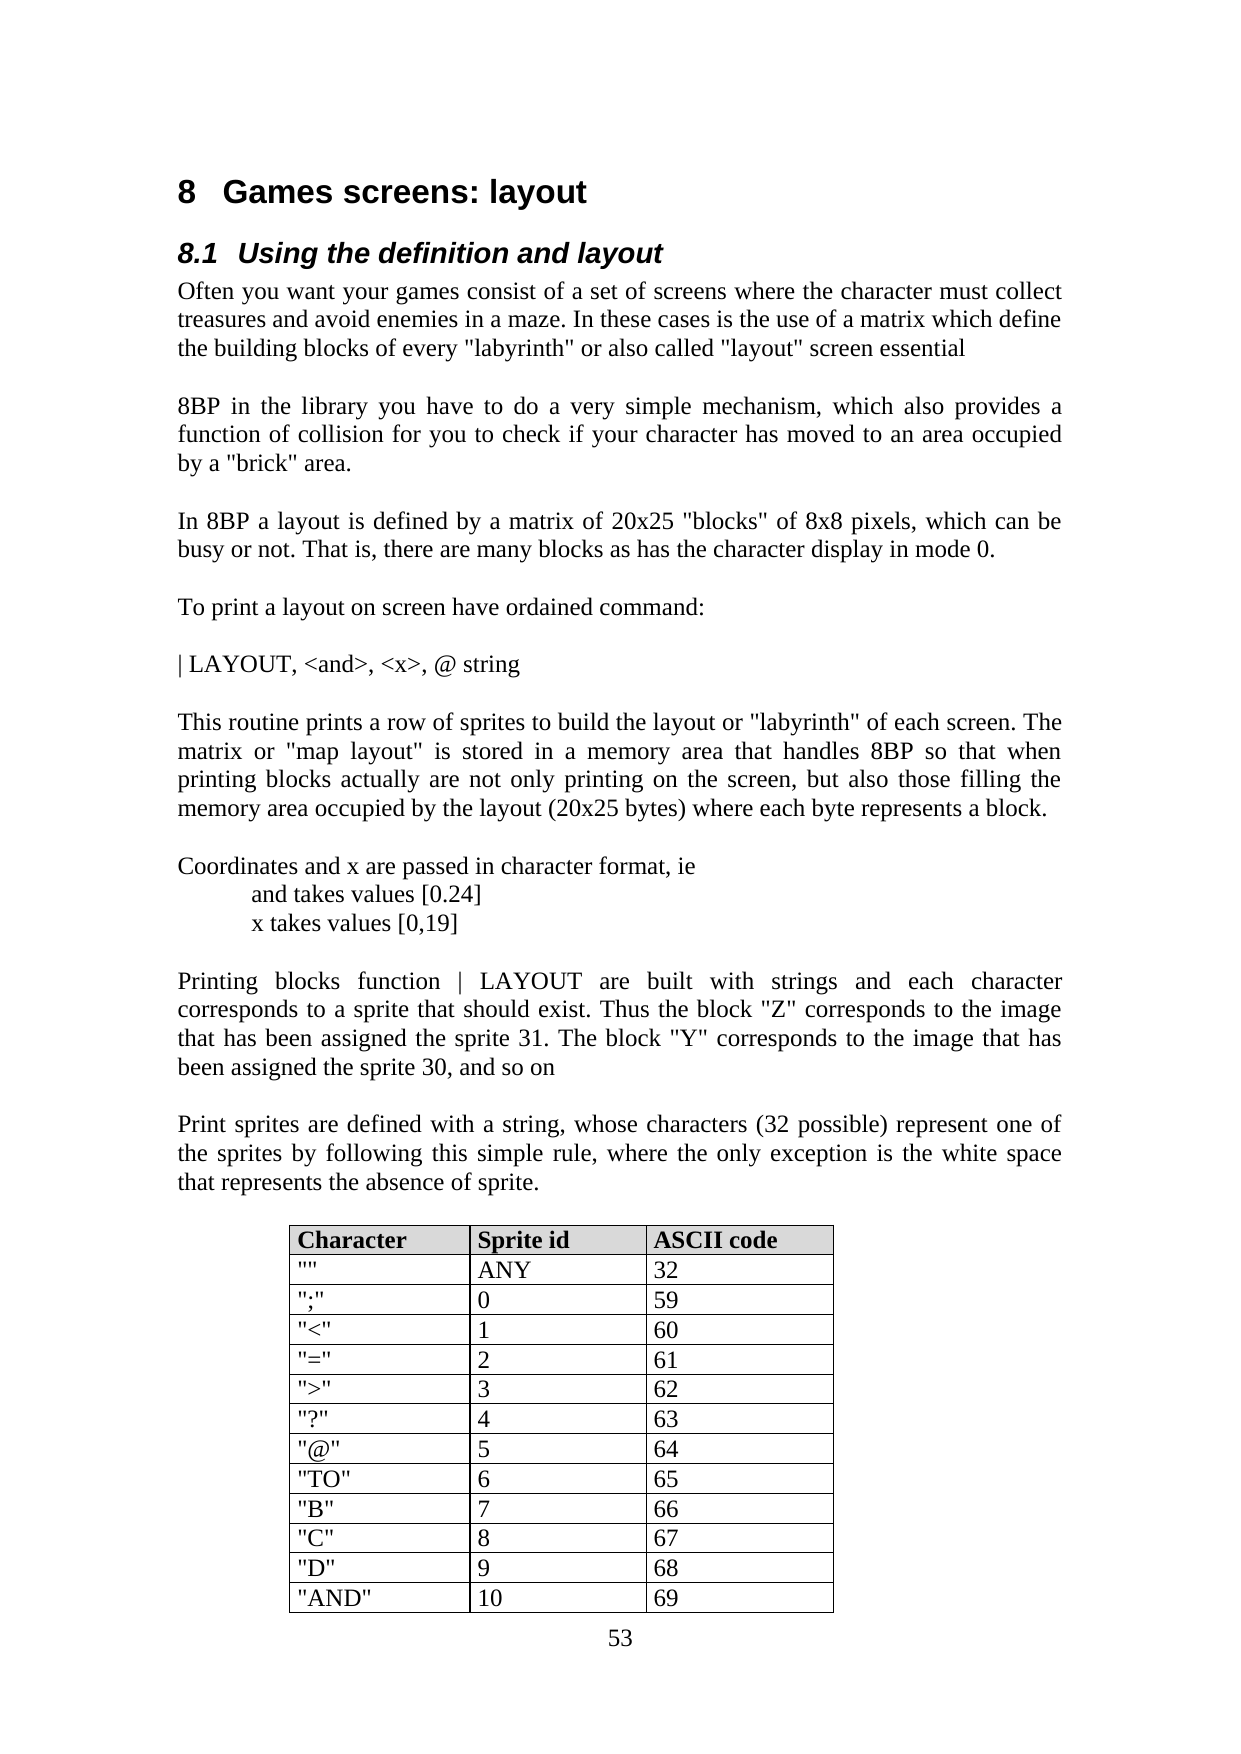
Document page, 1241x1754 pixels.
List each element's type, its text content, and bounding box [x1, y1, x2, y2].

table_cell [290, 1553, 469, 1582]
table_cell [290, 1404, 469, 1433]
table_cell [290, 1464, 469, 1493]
text Print sprites are defined with a string, whose characters (32 possible) represent one of the sprites by following this simple rule, where the only exception is the white space that represents the absence of sprite. [177, 1109, 1063, 1196]
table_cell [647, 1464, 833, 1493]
text | LAYOUT, <and>, <x>, @ string [177, 649, 1063, 678]
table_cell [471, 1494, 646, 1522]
text 8BP in the library you have to do a very simple mechanism, which also provides a function of collision for you to check if your character has moved to an area occupied by a "brick" area. [177, 391, 1063, 477]
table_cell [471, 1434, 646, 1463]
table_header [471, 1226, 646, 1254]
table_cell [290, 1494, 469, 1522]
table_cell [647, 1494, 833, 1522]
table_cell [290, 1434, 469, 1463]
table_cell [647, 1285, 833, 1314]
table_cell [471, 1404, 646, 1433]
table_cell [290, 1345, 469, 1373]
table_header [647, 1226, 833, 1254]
text x takes values ​​[0,19] [177, 908, 1063, 937]
text and takes values ​​[0.24] [177, 879, 1063, 908]
subtitle Using the definition and layout [177, 236, 1063, 269]
text Coordinates and x are passed in character format, ie [177, 851, 1063, 879]
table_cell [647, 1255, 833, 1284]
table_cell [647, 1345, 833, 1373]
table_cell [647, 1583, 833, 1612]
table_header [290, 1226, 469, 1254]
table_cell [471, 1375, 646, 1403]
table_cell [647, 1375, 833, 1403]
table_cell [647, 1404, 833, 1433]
text To print a layout on screen have ordained command: [177, 592, 1063, 621]
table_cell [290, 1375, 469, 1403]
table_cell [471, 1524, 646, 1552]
text In 8BP a layout is defined by a matrix of 20x25 "blocks" of 8x8 pixels, which can be busy or not. That is, there are many blocks as has the character display in mode 0. [177, 506, 1063, 563]
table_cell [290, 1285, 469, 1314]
subtitle Games screens: layout [177, 173, 1063, 211]
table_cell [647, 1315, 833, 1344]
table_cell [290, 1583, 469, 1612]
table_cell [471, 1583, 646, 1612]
text This routine prints a row of sprites to build the layout or "labyrinth" of each screen. The matrix or "map layout" is stored in a memory area that handles 8BP so that when printing blocks actually are not only printing on the screen, but also those filling the memory area occupied by the layout (20x25 bytes) where each byte represents a block. [177, 707, 1063, 822]
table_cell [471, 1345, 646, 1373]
text Often you want your games consist of a set of screens where the character must collect treasures and avoid enemies in a maze. In these cases is the use of a matrix which define the building blocks of every "labyrinth" or also called "layout" screen essential [177, 276, 1063, 362]
text Printing blocks function | LAYOUT are built with strings and each character corresponds to a sprite that should exist. Thus the block "Z" corresponds to the image that has been assigned the sprite 31. The block "Y" corresponds to the image that has been assigned the sprite 30, and so on [177, 966, 1063, 1081]
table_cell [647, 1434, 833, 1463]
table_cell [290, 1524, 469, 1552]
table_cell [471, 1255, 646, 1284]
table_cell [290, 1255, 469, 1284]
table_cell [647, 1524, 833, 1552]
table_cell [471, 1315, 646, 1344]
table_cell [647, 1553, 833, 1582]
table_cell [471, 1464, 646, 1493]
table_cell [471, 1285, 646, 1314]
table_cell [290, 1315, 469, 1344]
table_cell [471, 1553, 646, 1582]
